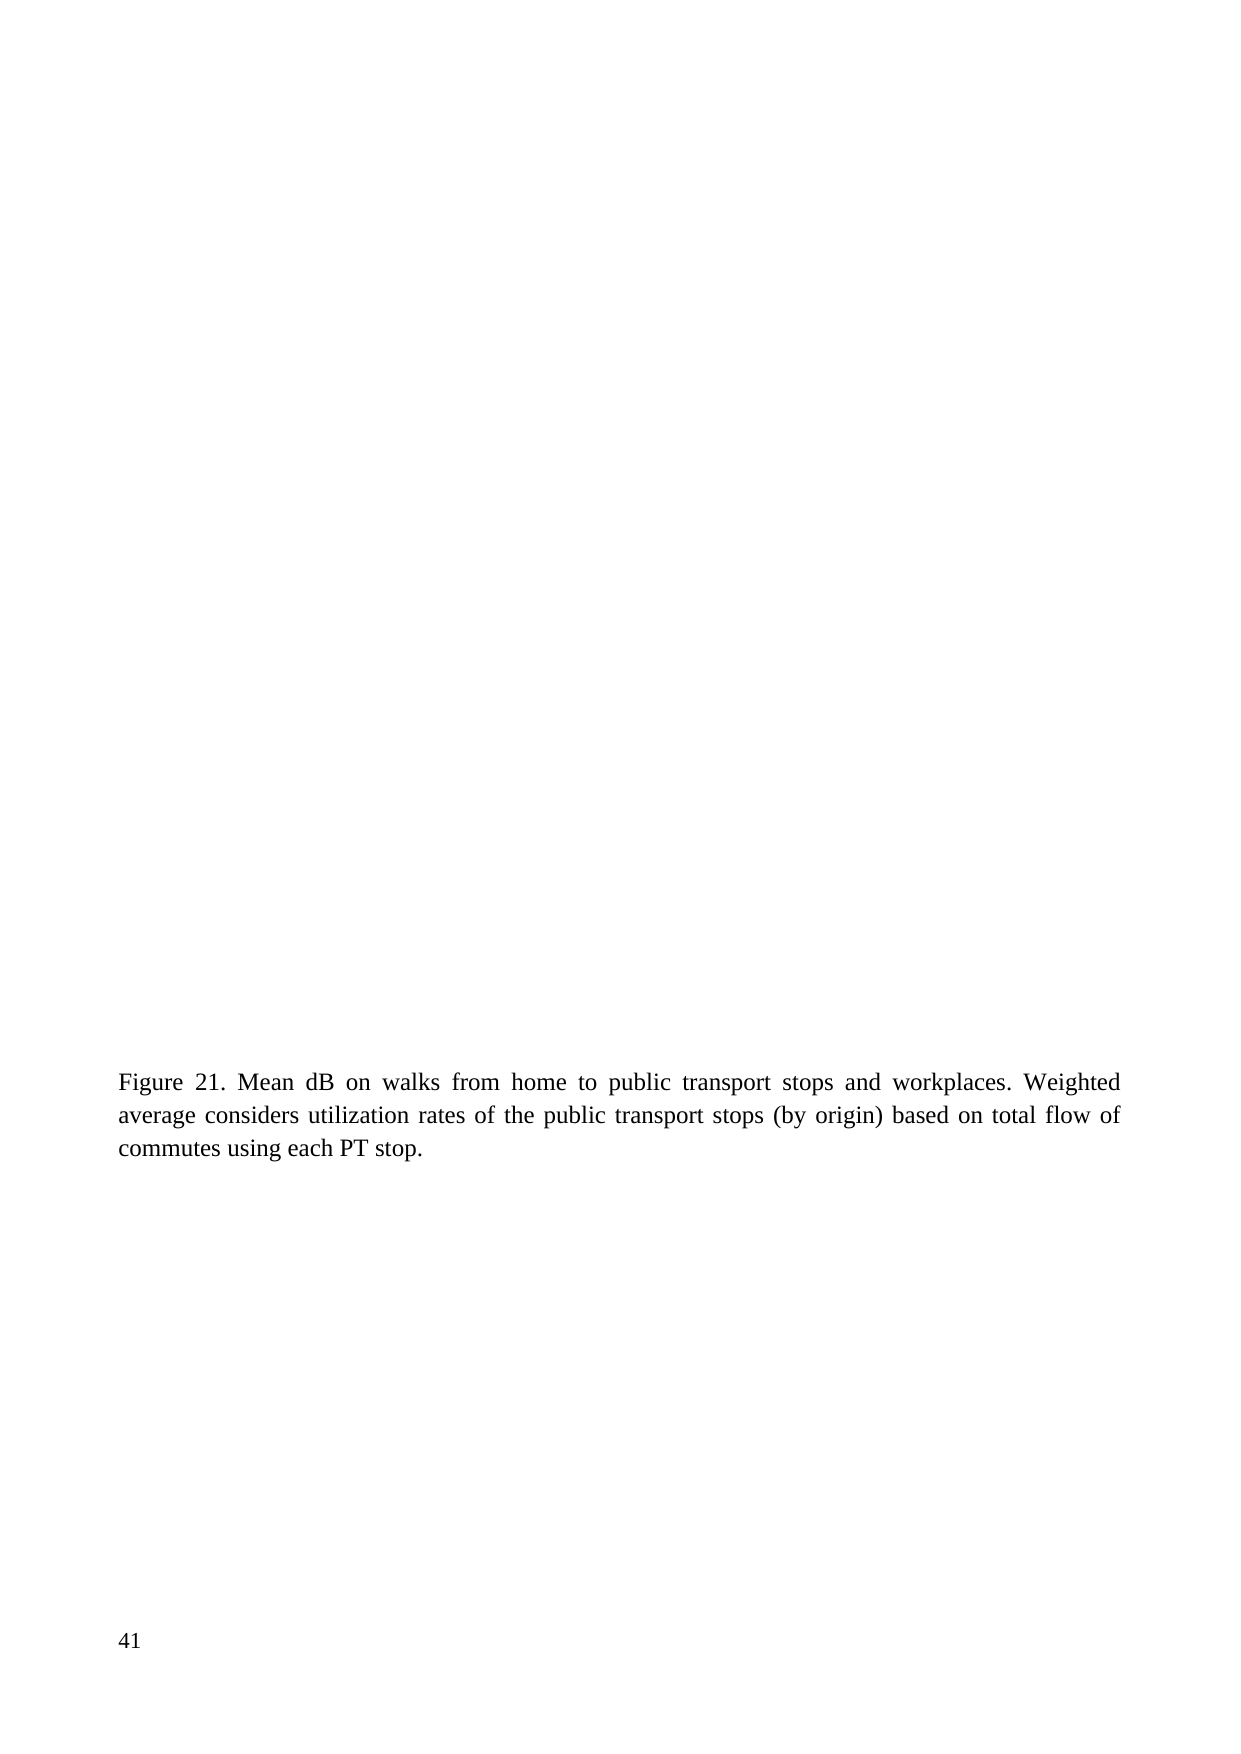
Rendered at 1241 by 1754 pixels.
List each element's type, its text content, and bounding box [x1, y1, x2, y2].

text Figure 21. Mean dB on walks from home to public transport stops and workplaces. Weighted average considers utilization rates of the public transport stops (by origin) based on total flow of commutes using each PT stop. [118, 1067, 1122, 1162]
